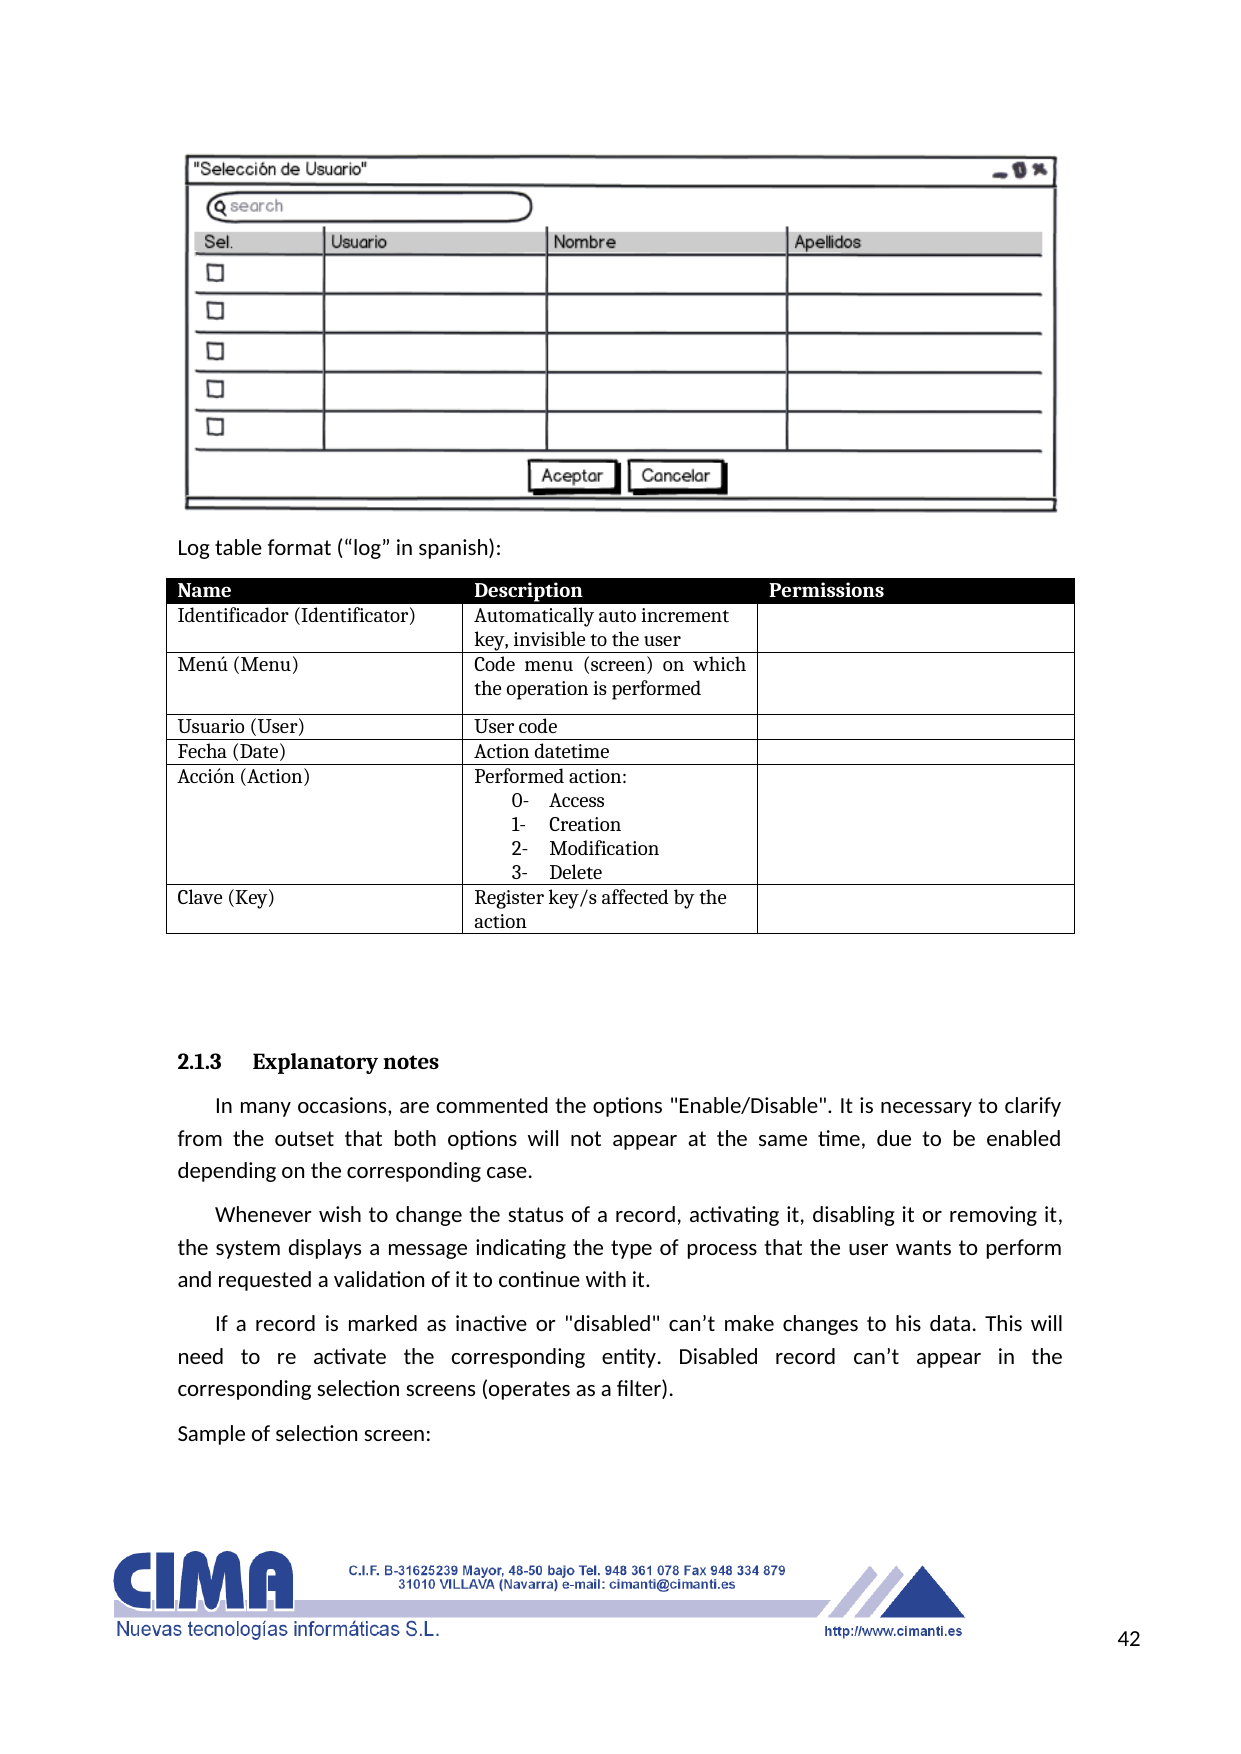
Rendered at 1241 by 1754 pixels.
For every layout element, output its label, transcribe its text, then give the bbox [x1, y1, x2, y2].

text Log table format (“log” in spanish): [177, 533, 1063, 561]
table_cell Identificador (Identificator) [167, 604, 462, 652]
table_header Permissions [758, 579, 1074, 603]
table_cell [758, 604, 1074, 652]
picture [177, 147, 1063, 517]
table_cell Usuario (User) [167, 715, 462, 738]
table_cell [758, 715, 1074, 738]
table_cell User code [463, 715, 757, 738]
table_cell Automatically auto increment key, invisible to the user [463, 604, 757, 652]
table_header Description [463, 579, 757, 603]
table_header Name [167, 579, 462, 603]
table_cell [758, 740, 1074, 763]
text In many occasions, are commented the options "Enable/Disable". It is necessary to clarify from the outset that both options will not appear at the same time, due to be enabled depending on the corresponding case. [177, 1091, 1063, 1184]
text Whenever wish to change the status of a record, activating it, disabling it or removing it, the system displays a message indicating the type of process that the user wants to perform and requested a validation of it to continue with it. [177, 1201, 1063, 1293]
table_cell Fecha (Date) [167, 740, 462, 763]
table_cell Register key/s affected by the action [463, 885, 757, 933]
table_cell [758, 885, 1074, 933]
table_cell Menú (Menu) [167, 653, 462, 713]
picture [99, 1534, 985, 1653]
text If a record is marked as inactive or "disabled" can’t make changes to his data. This will need to re activate the corresponding entity. Disabled record can’t appear in the corresponding selection screens (operates as a filter). [177, 1309, 1063, 1402]
table_cell Acción (Action) [167, 765, 462, 884]
subtitle Explanatory notes [177, 1049, 1063, 1075]
table_cell [758, 653, 1074, 713]
text Sample of selection screen: [177, 1419, 1063, 1447]
table_cell [758, 765, 1074, 884]
table_cell Action datetime [463, 740, 757, 763]
table_cell Code menu (screen) on which the operation is performed [463, 653, 757, 713]
table_cell Clave (Key) [167, 885, 462, 933]
table_cell Performed action: Access Creation Modification Delete [463, 765, 757, 884]
